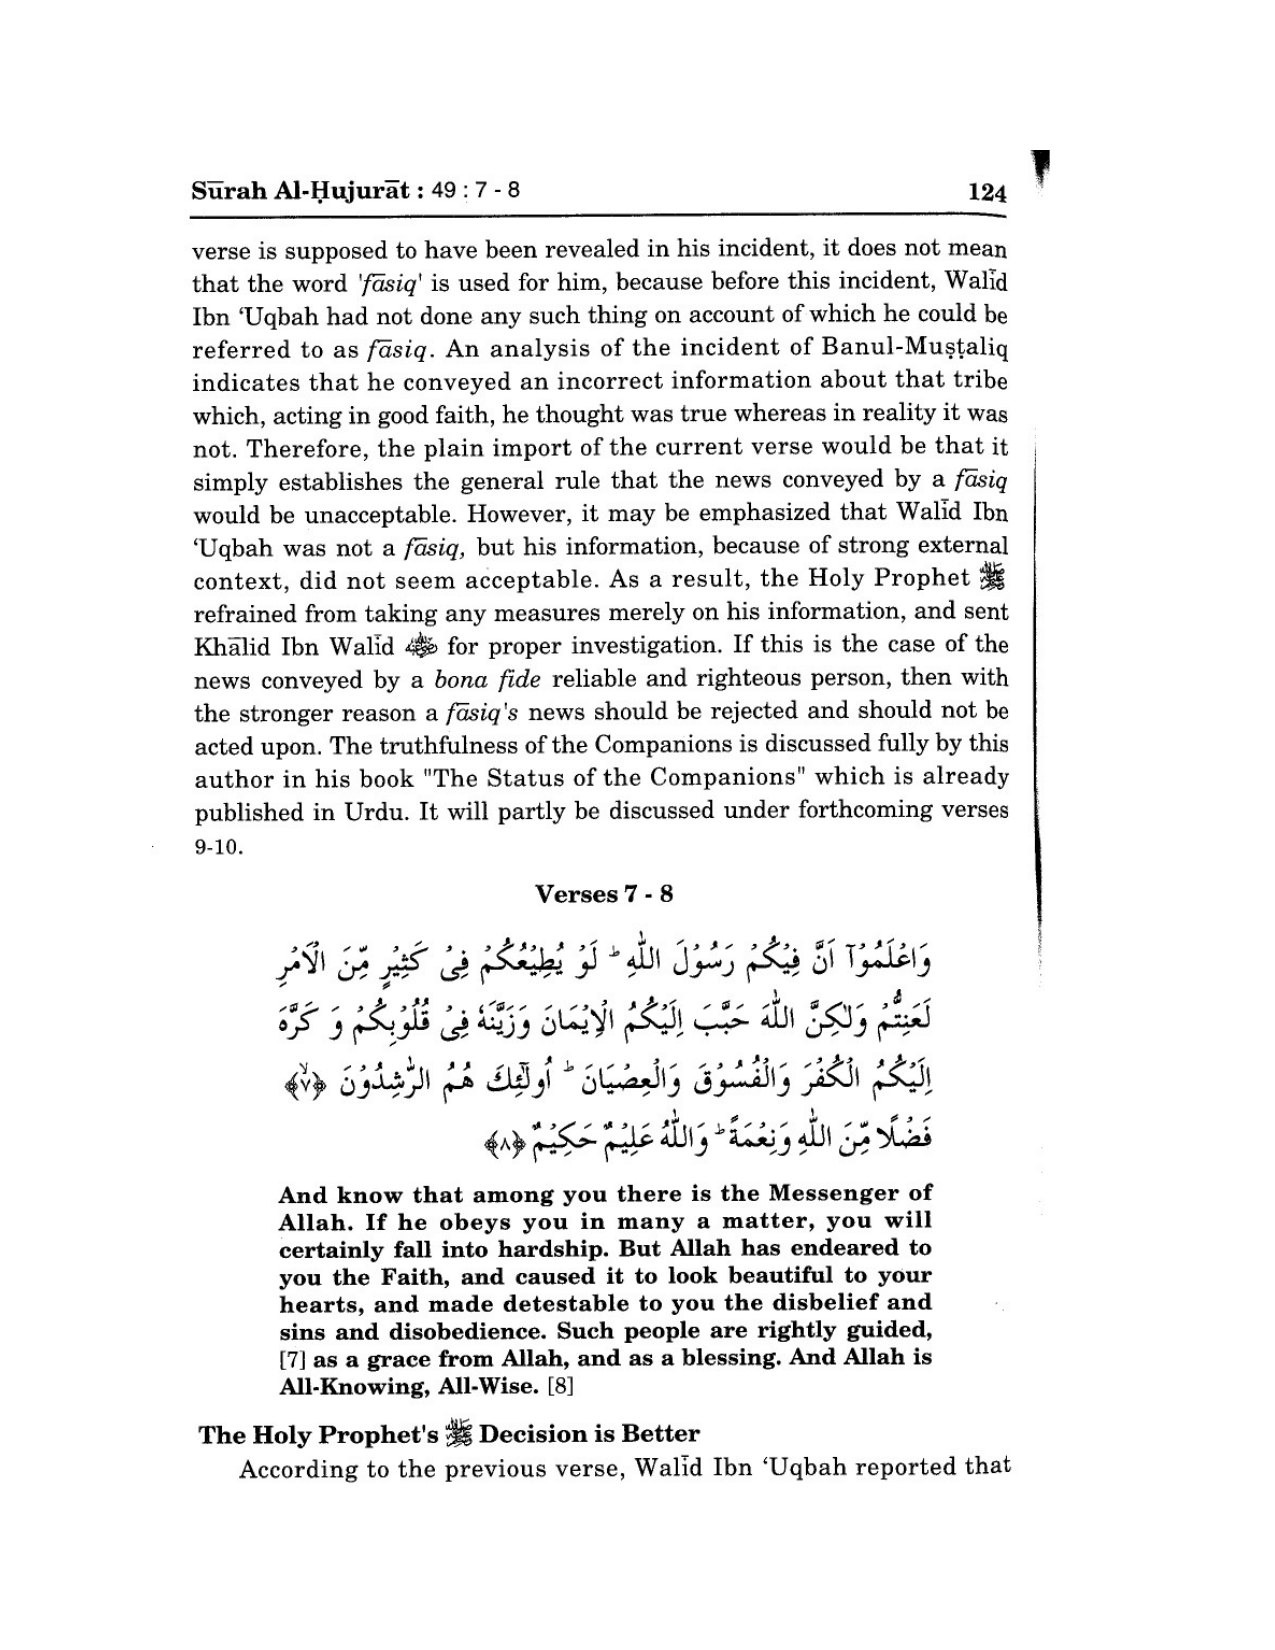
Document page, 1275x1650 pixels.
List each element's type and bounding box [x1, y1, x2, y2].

picture [150, 150, 1050, 1500]
